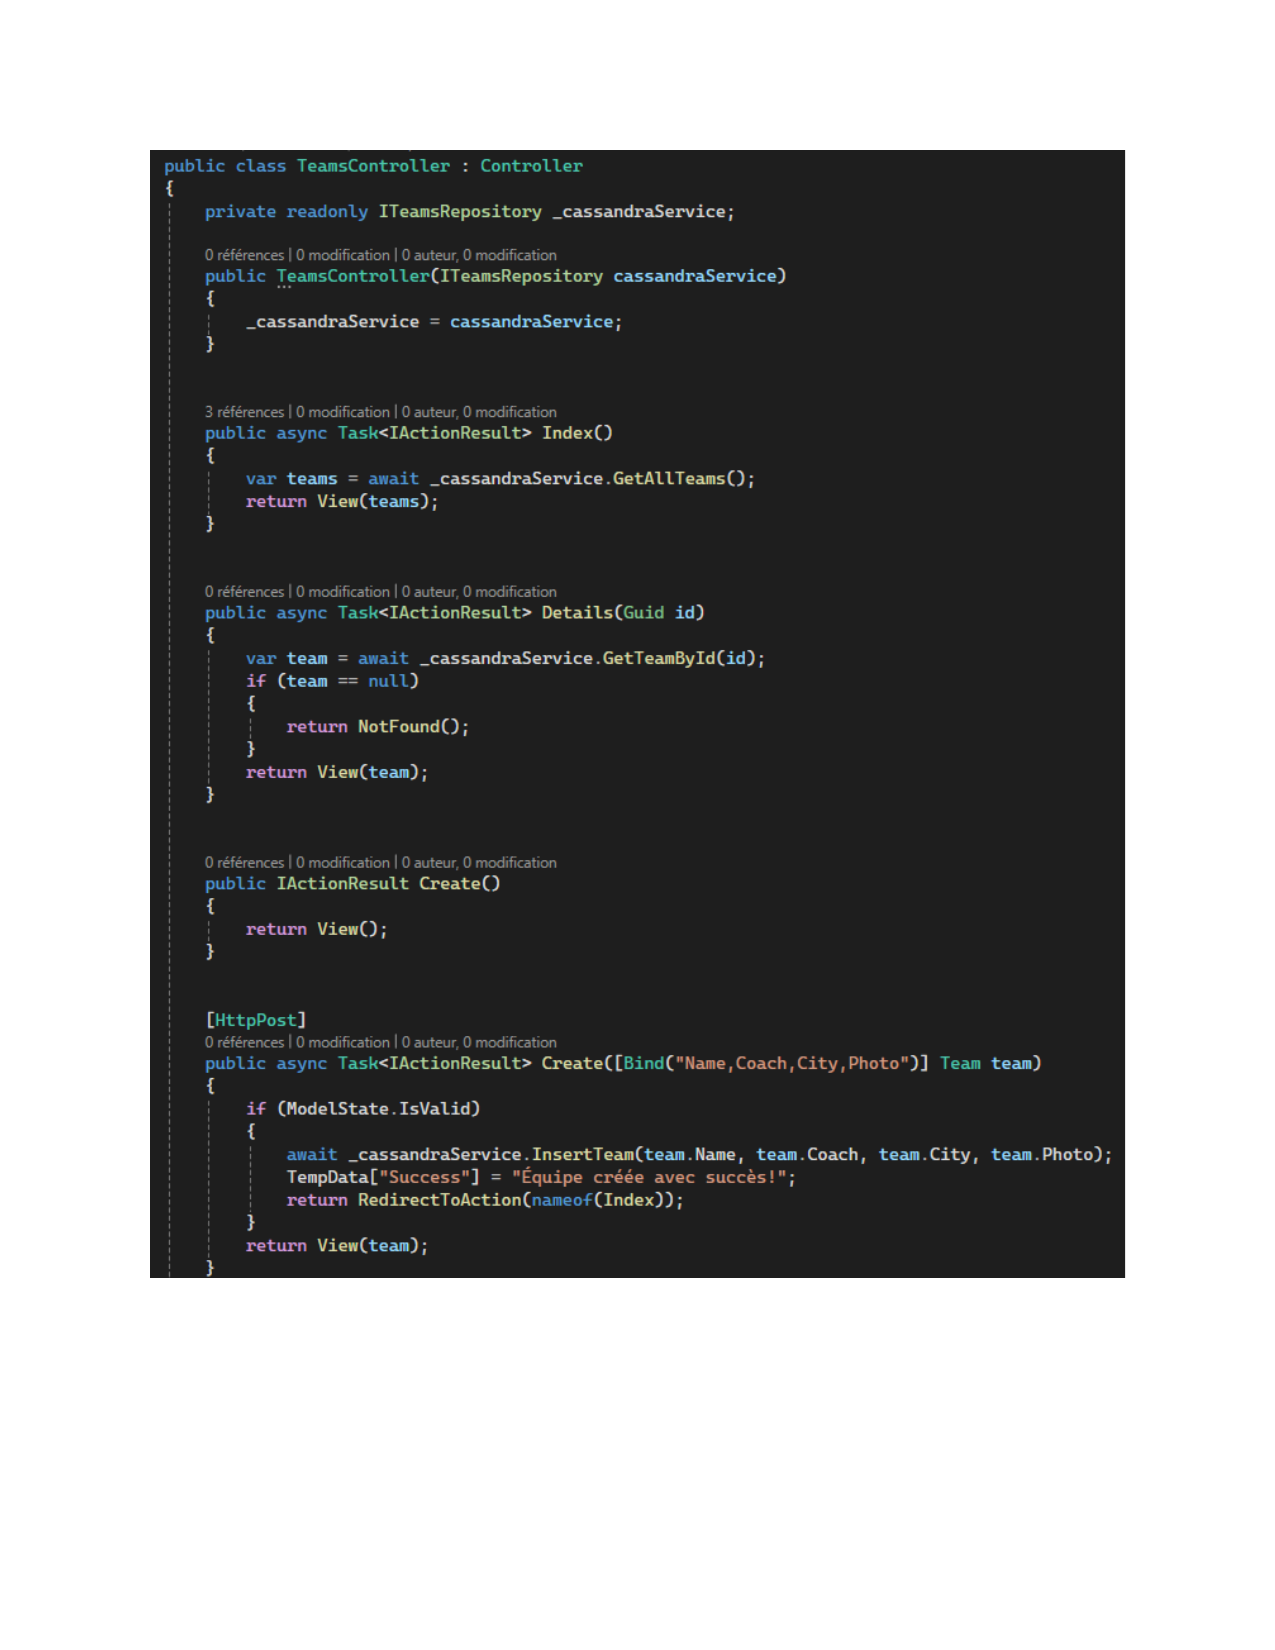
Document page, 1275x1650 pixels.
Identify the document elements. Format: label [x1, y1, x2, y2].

picture [150, 150, 1125, 1278]
